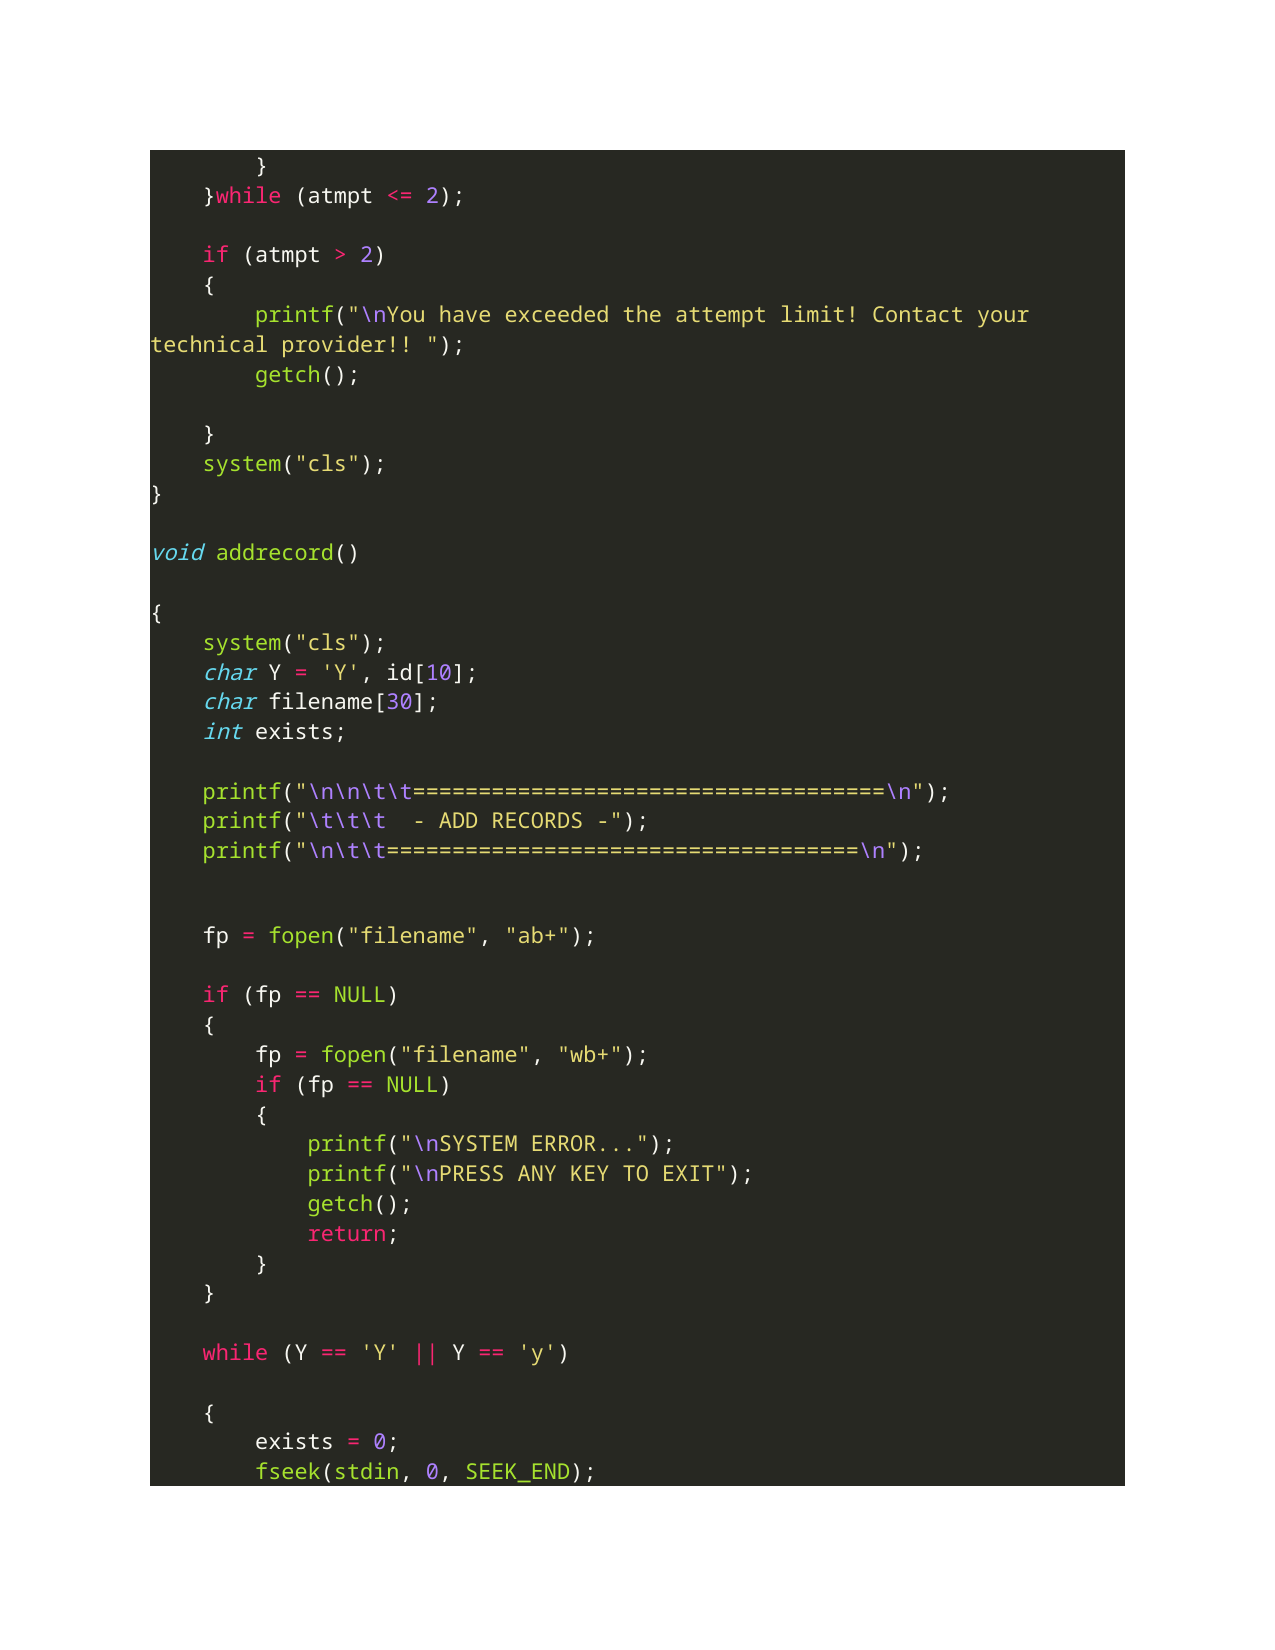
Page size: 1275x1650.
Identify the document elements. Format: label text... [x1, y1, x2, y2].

text char filename[30]; [150, 686, 1125, 716]
text getch(); [150, 1188, 1125, 1218]
text { [150, 597, 1125, 627]
text fp = fopen("filename", "ab+"); [150, 920, 1125, 949]
text } [150, 1277, 1125, 1307]
text { [150, 1098, 1125, 1128]
text void addrecord() [150, 537, 1125, 567]
text system("cls"); [150, 627, 1125, 656]
text return; [150, 1218, 1125, 1247]
text system("cls"); [150, 448, 1125, 478]
text printf("\t\t\t - ADD RECORDS -"); [150, 805, 1125, 835]
text } [150, 1247, 1125, 1277]
text }while (atmpt <= 2); [150, 180, 1125, 209]
text } [150, 418, 1125, 448]
text char Y = 'Y', id[10]; [150, 656, 1125, 686]
text printf("\n\t\t====================================\n"); [150, 835, 1125, 865]
text fp = fopen("filename", "wb+"); [150, 1039, 1125, 1069]
text if (fp == NULL) [150, 979, 1125, 1009]
text if (atmpt > 2) [150, 239, 1125, 269]
text } [150, 150, 1125, 180]
text if (fp == NULL) [150, 1069, 1125, 1098]
text { [150, 1009, 1125, 1039]
text int exists; [150, 716, 1125, 746]
text { [150, 1396, 1125, 1426]
text fseek(stdin, 0, SEEK_END); [150, 1456, 1125, 1486]
text while (Y == 'Y' || Y == 'y') [150, 1337, 1125, 1367]
text exists = 0; [150, 1426, 1125, 1456]
text printf("\nPRESS ANY KEY TO EXIT"); [150, 1158, 1125, 1188]
text getch(); [150, 358, 1125, 388]
text } [150, 478, 1125, 507]
text printf("\nSYSTEM ERROR..."); [150, 1128, 1125, 1158]
text { [150, 269, 1125, 299]
text printf("\nYou have exceeded the attempt limit! Contact your technical provider!! "); [150, 299, 1125, 358]
text printf("\n\n\t\t====================================\n"); [150, 776, 1125, 805]
